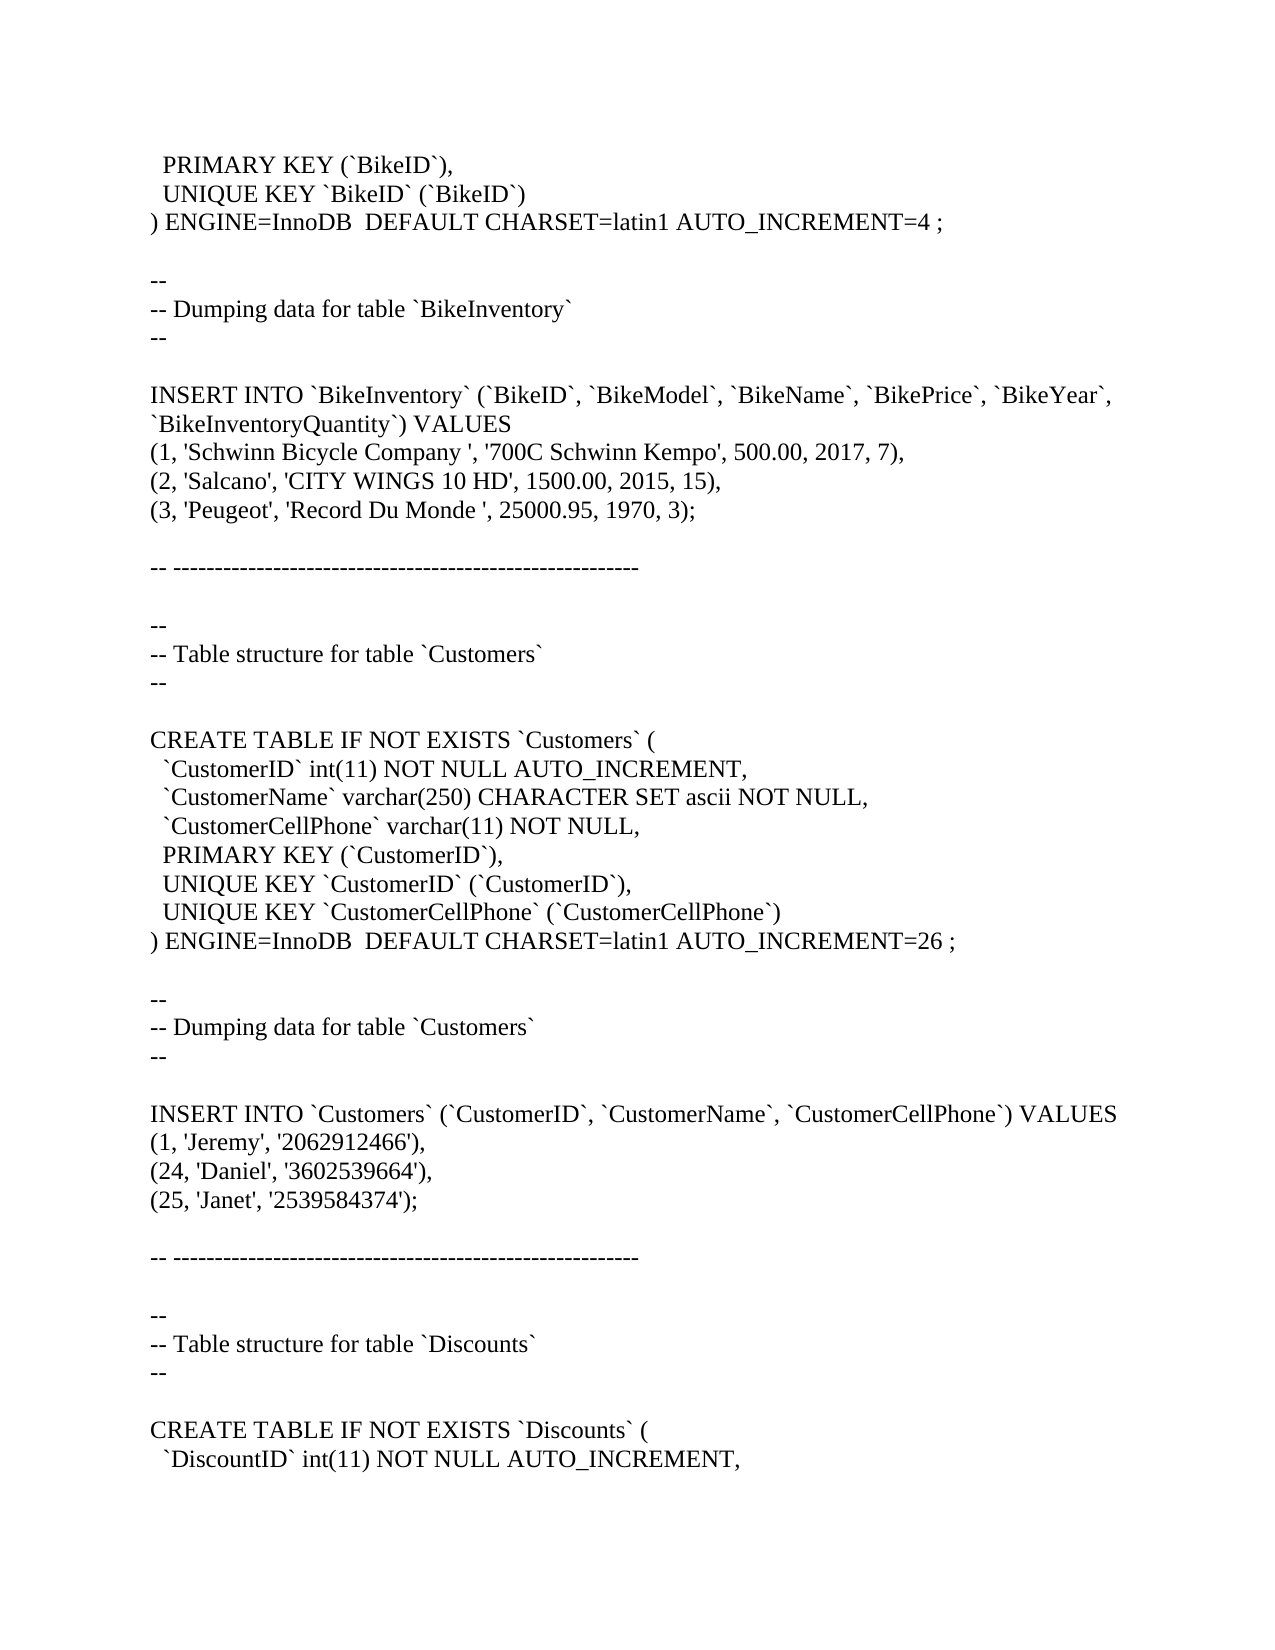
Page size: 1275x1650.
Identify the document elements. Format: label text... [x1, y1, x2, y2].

text -- [150, 1300, 1125, 1329]
text (1, 'Schwinn Bicycle Company ', '700C Schwinn Kempo', 500.00, 2017, 7), [150, 437, 1125, 466]
text -- [150, 1357, 1125, 1386]
text UNIQUE KEY `CustomerID` (`CustomerID`), [150, 869, 1125, 897]
text (1, 'Jeremy', '2062912466'), [150, 1127, 1125, 1156]
text -- Dumping data for table `BikeInventory` [150, 294, 1125, 322]
text `DiscountID` int(11) NOT NULL AUTO_INCREMENT, [150, 1444, 1125, 1472]
text -- [150, 667, 1125, 696]
text UNIQUE KEY `BikeID` (`BikeID`) [150, 179, 1125, 207]
text -- [150, 984, 1125, 1012]
text INSERT INTO `Customers` (`CustomerID`, `CustomerName`, `CustomerCellPhone`) VALUES [150, 1099, 1125, 1127]
text INSERT INTO `BikeInventory` (`BikeID`, `BikeModel`, `BikeName`, `BikePrice`, `BikeYear`, `BikeInventoryQuantity`) VALUES [150, 380, 1125, 437]
text -- [150, 610, 1125, 639]
text `CustomerName` varchar(250) CHARACTER SET ascii NOT NULL, [150, 782, 1125, 811]
text (2, 'Salcano', 'CITY WINGS 10 HD', 1500.00, 2015, 15), [150, 466, 1125, 495]
text ) ENGINE=InnoDB DEFAULT CHARSET=latin1 AUTO_INCREMENT=4 ; [150, 207, 1125, 236]
text (24, 'Daniel', '3602539664'), [150, 1156, 1125, 1185]
text CREATE TABLE IF NOT EXISTS `Customers` ( [150, 725, 1125, 754]
text (25, 'Janet', '2539584374'); [150, 1185, 1125, 1214]
text -- [150, 322, 1125, 351]
text -- Table structure for table `Discounts` [150, 1329, 1125, 1357]
text `CustomerID` int(11) NOT NULL AUTO_INCREMENT, [150, 754, 1125, 782]
text PRIMARY KEY (`CustomerID`), [150, 840, 1125, 869]
text -- [150, 265, 1125, 294]
text -- -------------------------------------------------------- [150, 552, 1125, 581]
text `CustomerCellPhone` varchar(11) NOT NULL, [150, 811, 1125, 840]
text -- Dumping data for table `Customers` [150, 1012, 1125, 1041]
text -- -------------------------------------------------------- [150, 1242, 1125, 1271]
text CREATE TABLE IF NOT EXISTS `Discounts` ( [150, 1415, 1125, 1444]
text PRIMARY KEY (`BikeID`), [150, 150, 1125, 179]
text -- Table structure for table `Customers` [150, 639, 1125, 667]
text -- [150, 1041, 1125, 1070]
text ) ENGINE=InnoDB DEFAULT CHARSET=latin1 AUTO_INCREMENT=26 ; [150, 926, 1125, 955]
text (3, 'Peugeot', 'Record Du Monde ', 25000.95, 1970, 3); [150, 495, 1125, 524]
text UNIQUE KEY `CustomerCellPhone` (`CustomerCellPhone`) [150, 897, 1125, 926]
